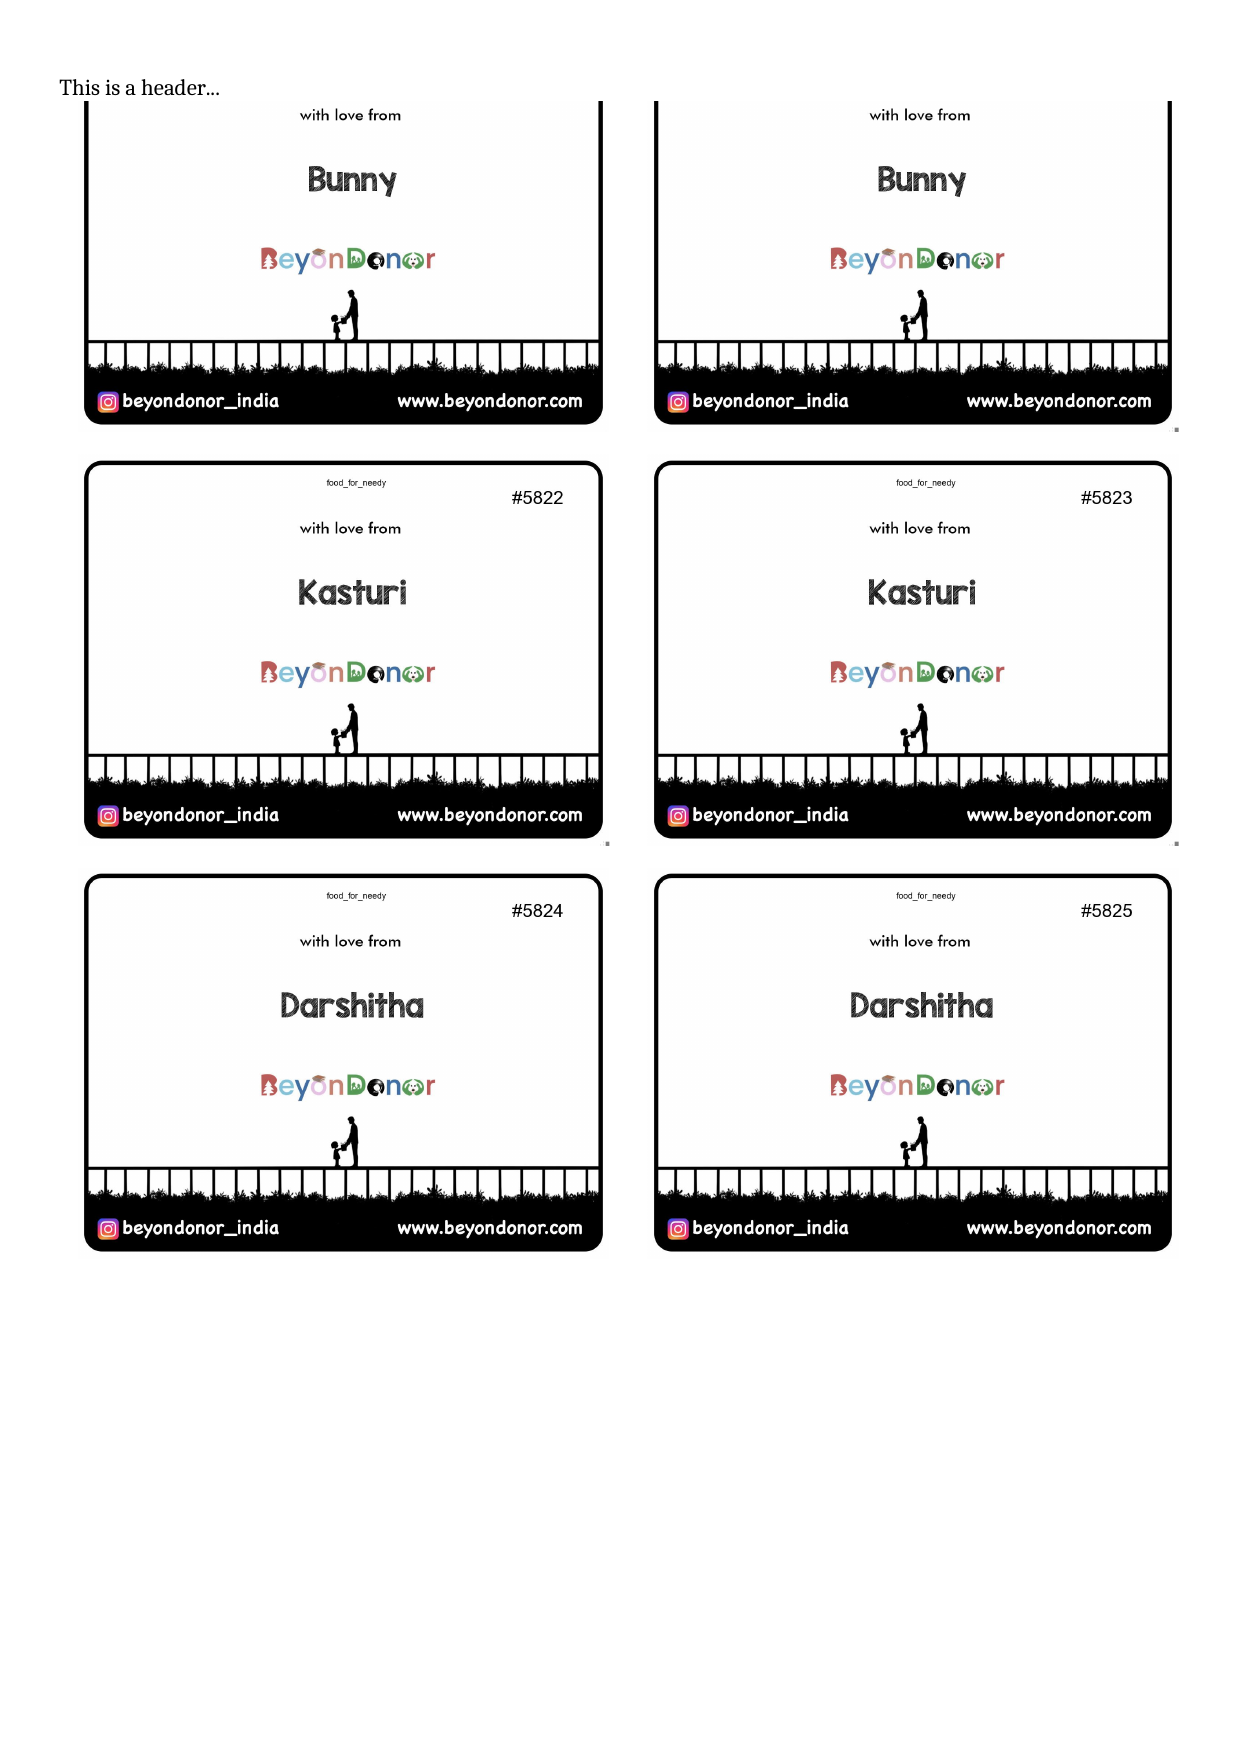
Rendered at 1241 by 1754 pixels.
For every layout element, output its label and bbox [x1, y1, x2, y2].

picture [647, 101, 1179, 432]
picture [647, 868, 1179, 1259]
picture [647, 454, 1179, 846]
picture [77, 868, 610, 1259]
picture [77, 101, 610, 432]
picture [77, 454, 610, 846]
